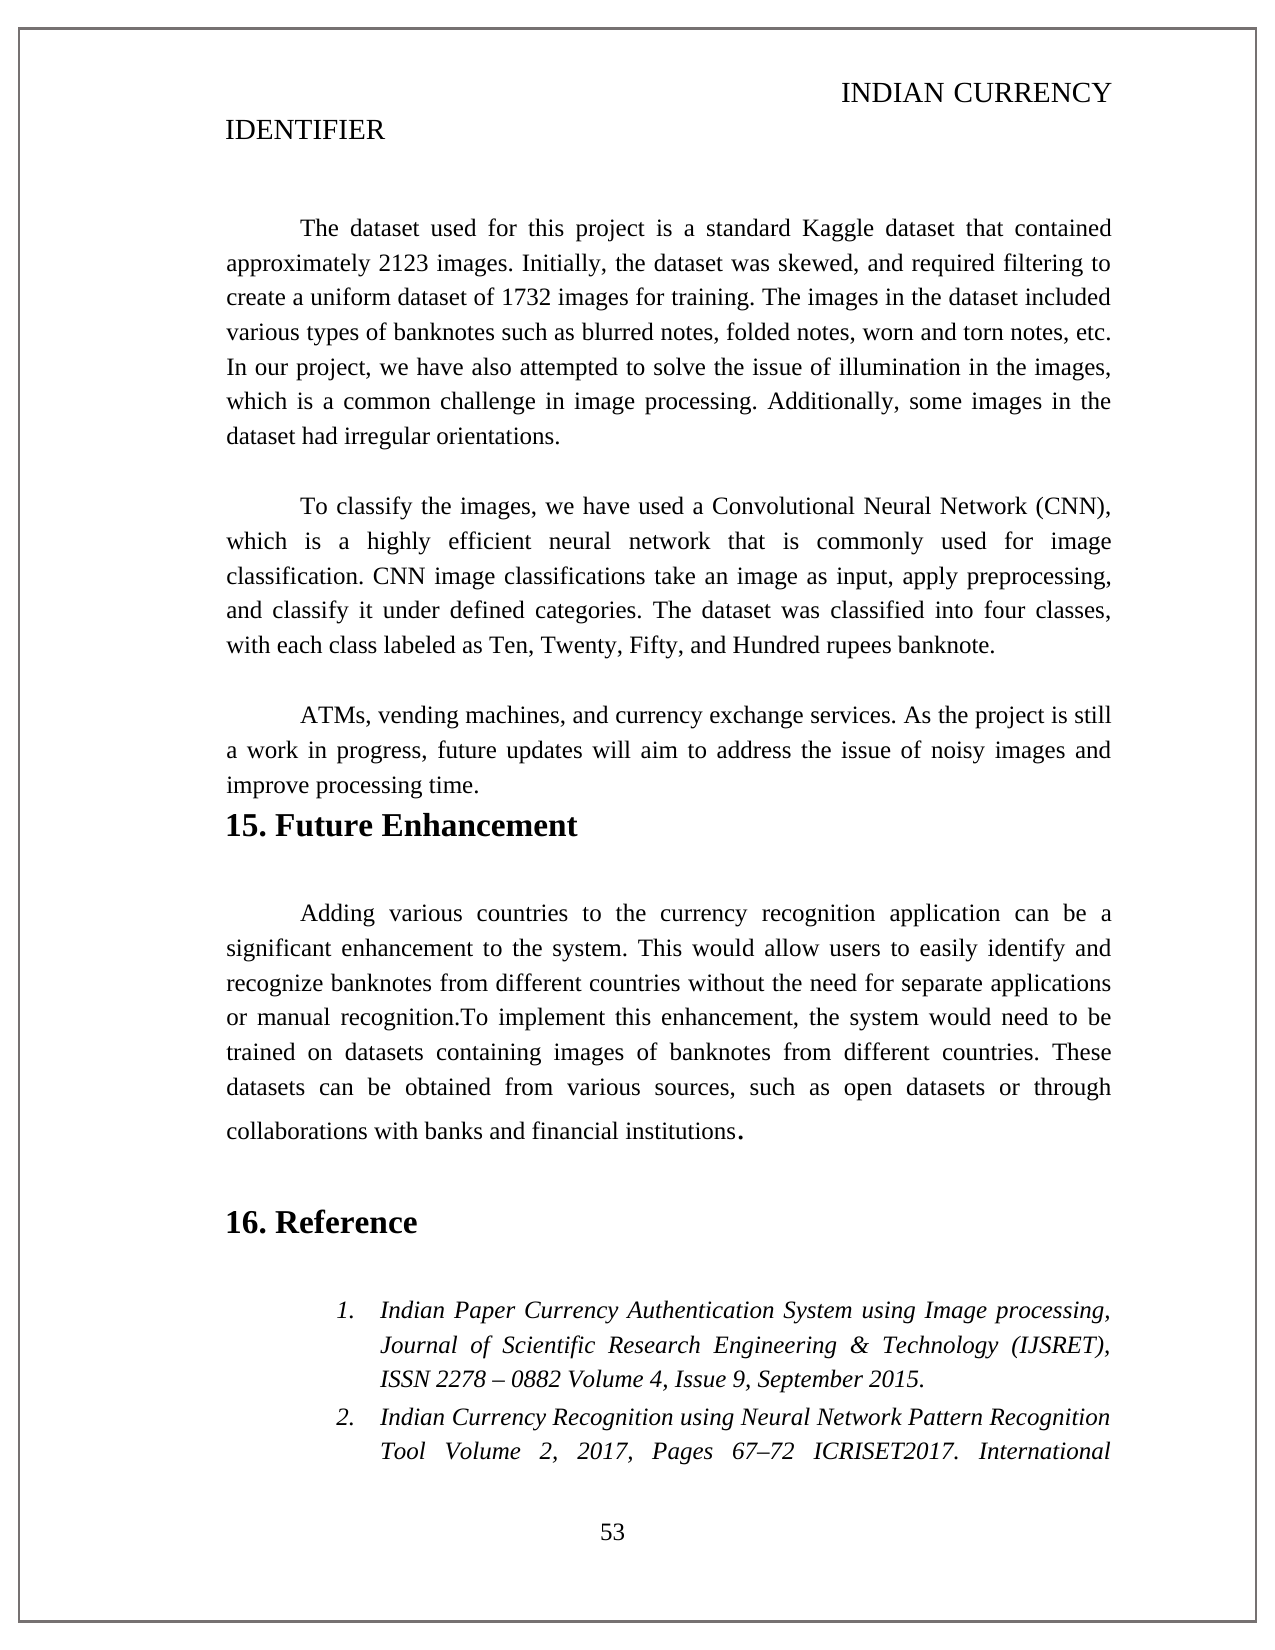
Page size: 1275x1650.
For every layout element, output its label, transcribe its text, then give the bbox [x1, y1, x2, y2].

text 15. Future Enhancement [225, 805, 1112, 843]
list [336, 1402, 1113, 1465]
text 16. Reference [225, 1202, 1112, 1240]
list Indian Paper Currency Authentication System using Image processing, Journal of Scientific Research Engineering & Technology (IJSRET), ISSN 2278 – 0882 Volume 4, Issue 9, September 2015. [336, 1296, 1113, 1393]
text ATMs, vending machines, and currency exchange services. As the project is still a work in progress, future updates will aim to address the issue of noisy images and improve processing time. [226, 700, 1112, 798]
text Adding various countries to the currency recognition application can be a significant enhancement to the system. This would allow users to easily identify and recognize banknotes from different countries without the need for separate applications or manual recognition.To implement this enhancement, the system would need to be trained on datasets containing images of banknotes from different countries. These datasets can be obtained from various sources, such as open datasets or through collaborations with banks and financial institutions. [226, 898, 1112, 1147]
text To classify the images, we have used a Convolutional Neural Network (CNN), which is a highly efficient neural network that is commonly used for image classification. CNN image classifications take an image as input, apply preprocessing, and classify it under defined categories. The dataset was classified into four classes, with each class labeled as Ten, Twenty, Fifty, and Hundred rupees banknote. [226, 491, 1112, 659]
text The dataset used for this project is a standard Kaggle dataset that contained approximately 2123 images. Initially, the dataset was skewed, and required filtering to create a uniform dataset of 1732 images for training. The images in the dataset included various types of banknotes such as blurred notes, folded notes, worn and torn notes, etc. In our project, we have also attempted to solve the issue of illumination in the images, which is a common challenge in image processing. Additionally, some images in the dataset had irregular orientations. [226, 213, 1112, 450]
